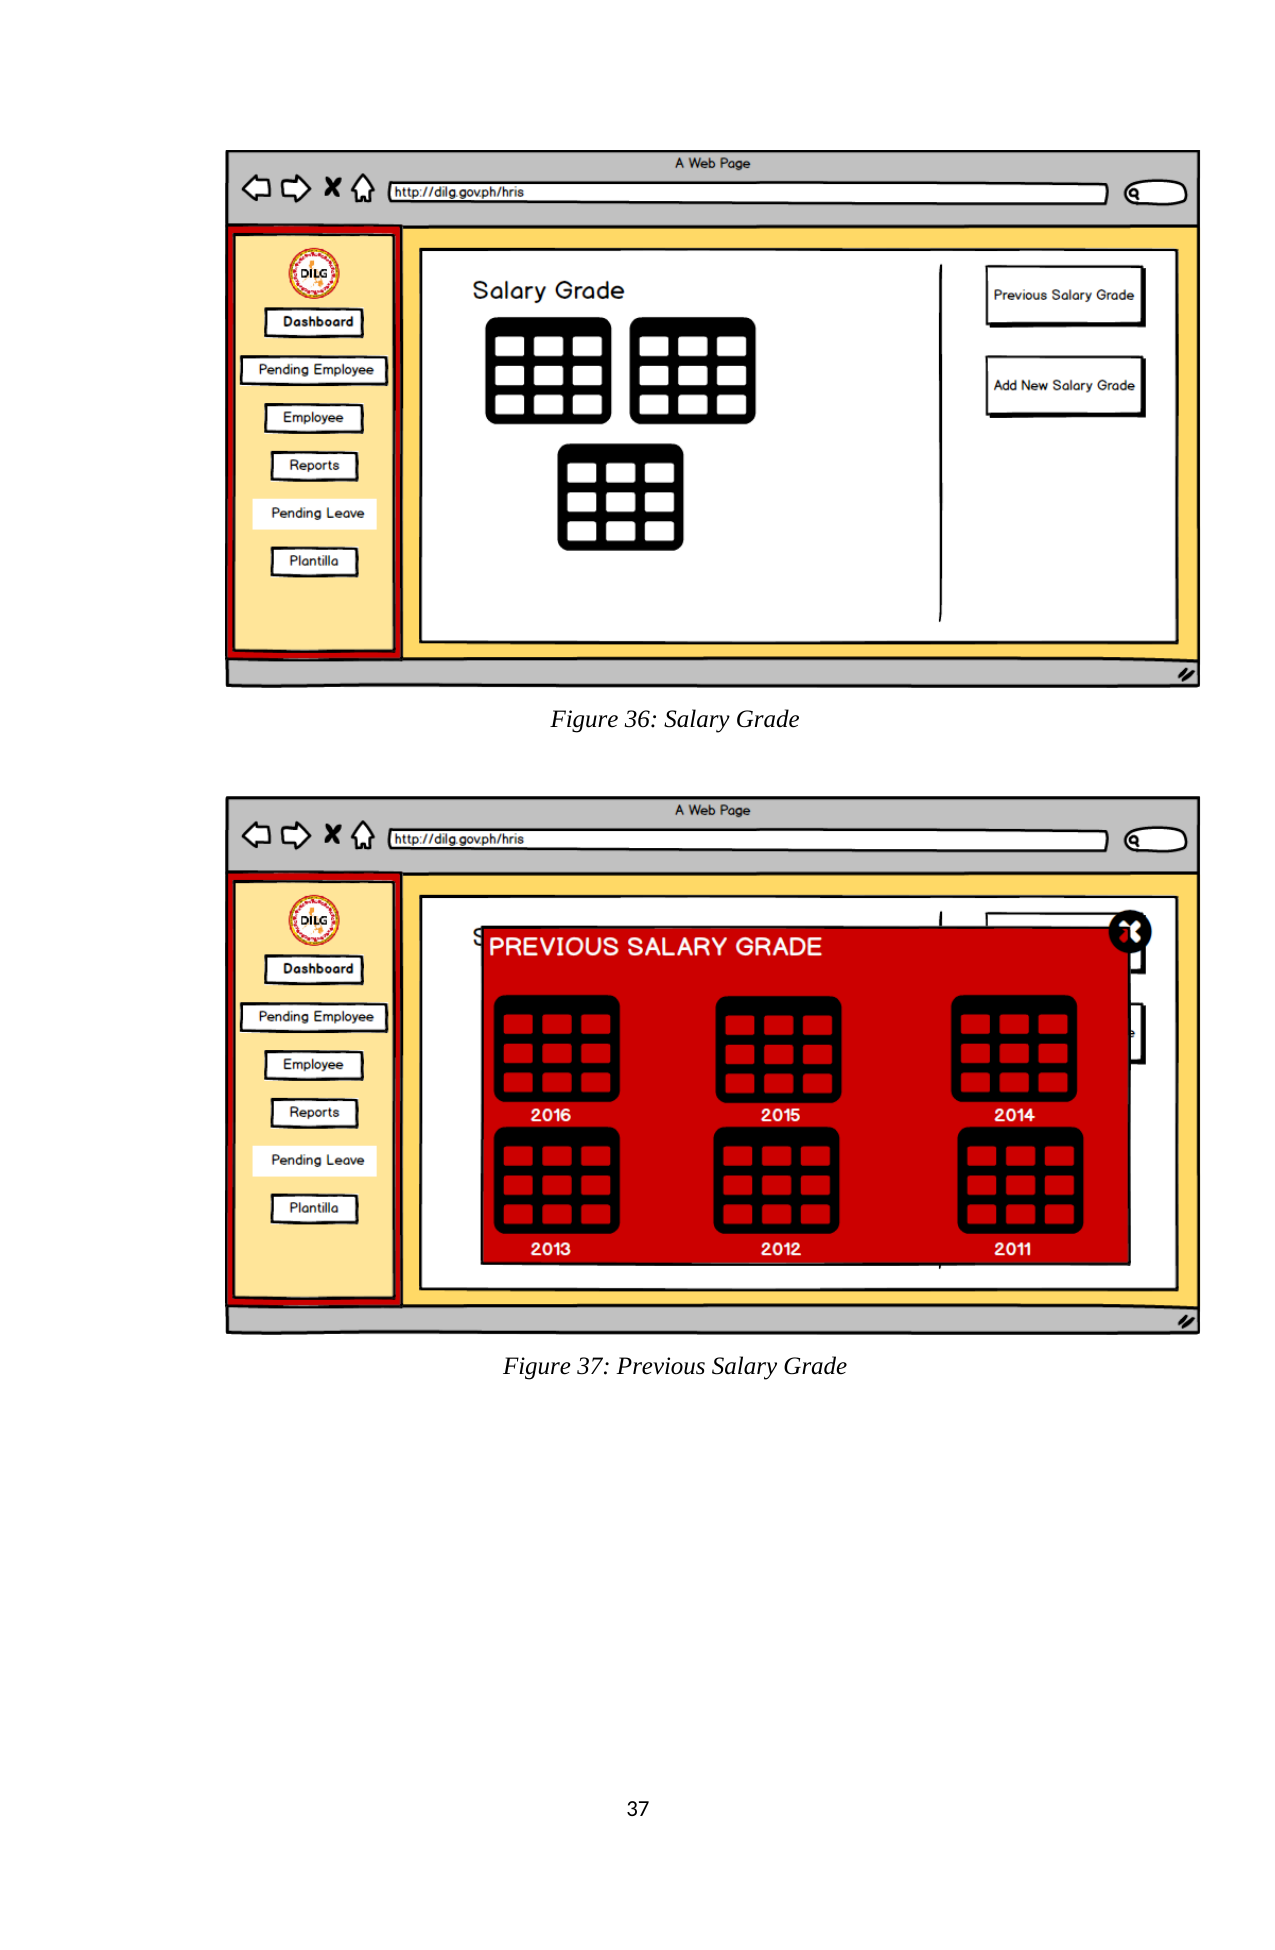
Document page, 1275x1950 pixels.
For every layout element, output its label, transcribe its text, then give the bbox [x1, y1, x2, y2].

picture [225, 150, 1200, 688]
text Figure 36: Salary Grade [225, 704, 1125, 733]
text Figure 37: Previous Salary Grade [225, 1351, 1125, 1380]
picture [225, 796, 1200, 1335]
